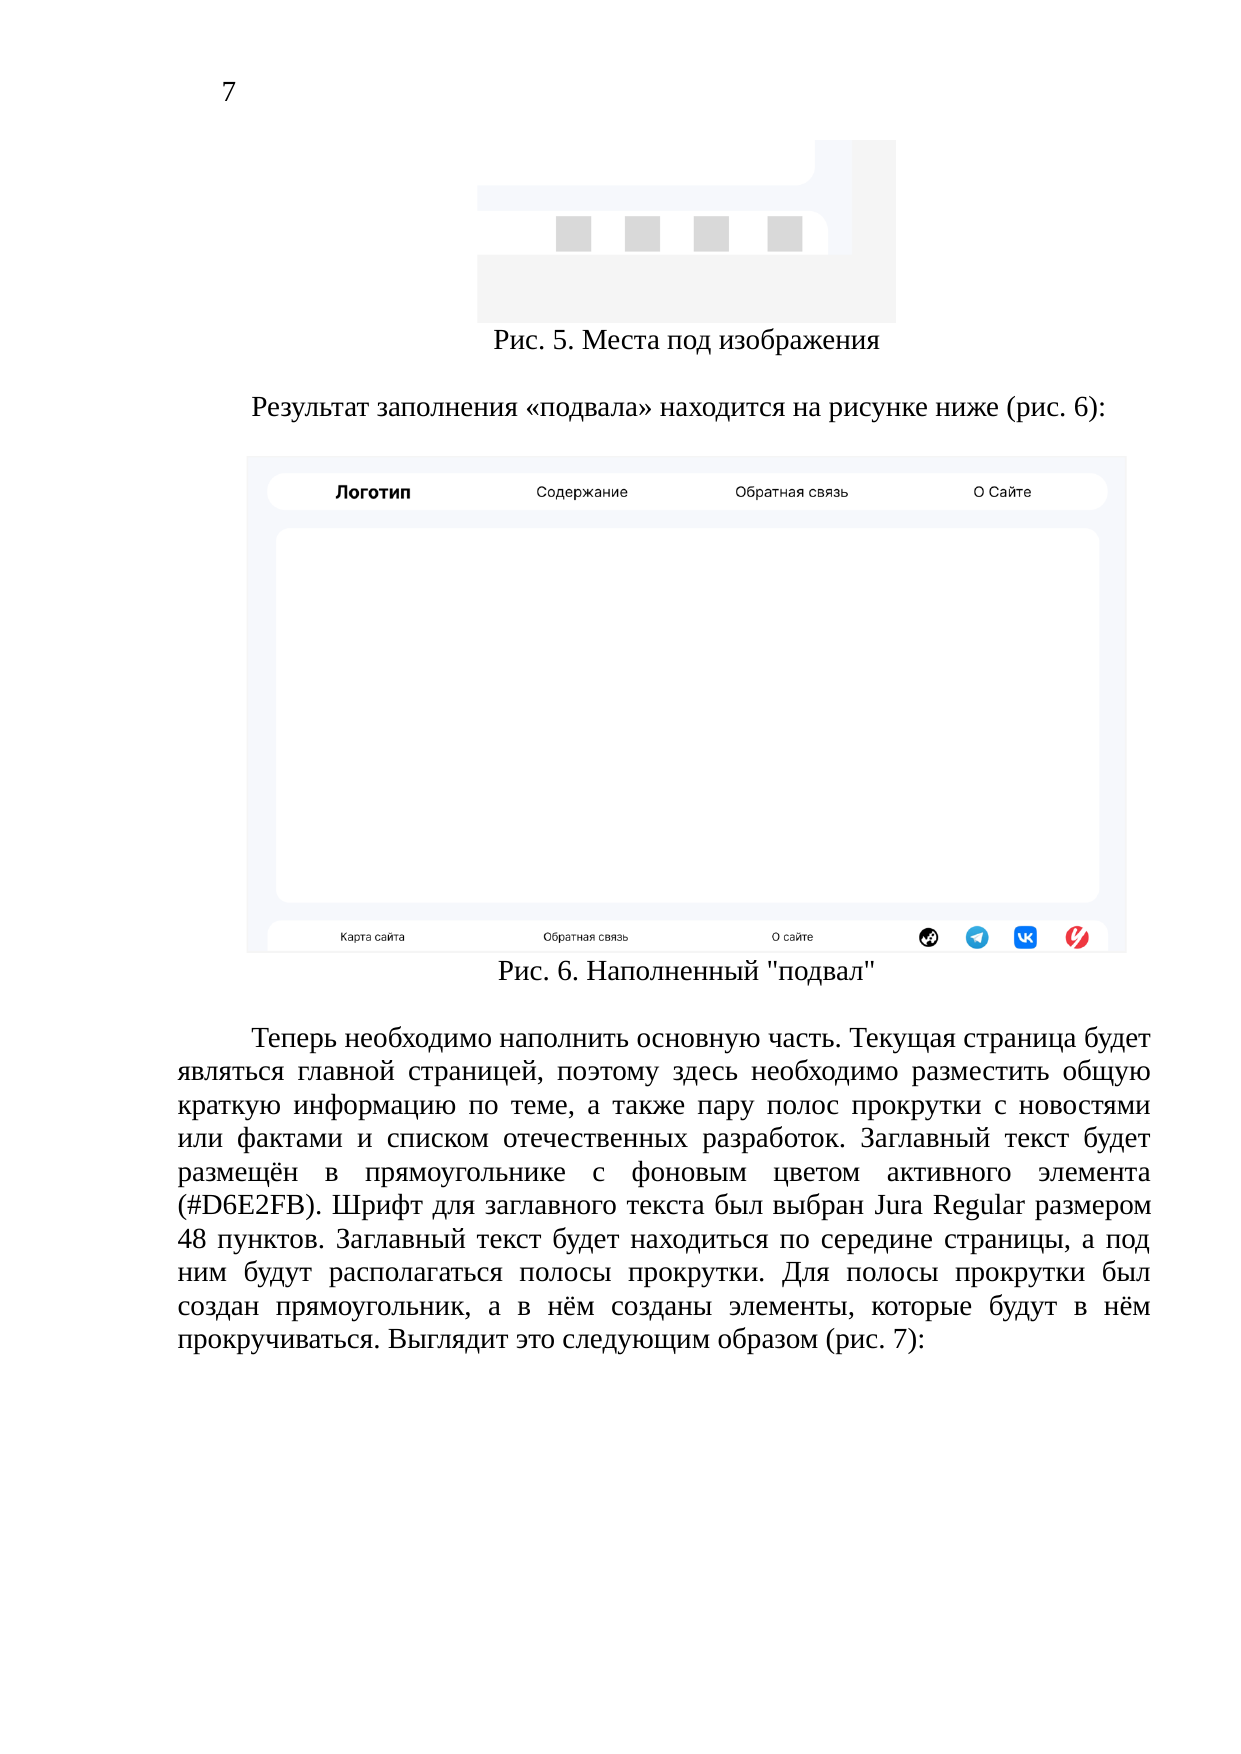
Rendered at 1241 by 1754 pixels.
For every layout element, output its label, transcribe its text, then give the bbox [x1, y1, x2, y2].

text Рис. 5. Места под изображения [177, 322, 1152, 356]
picture [246, 456, 1127, 953]
picture [477, 140, 896, 323]
text Рис. 6. Наполненный "подвал" [177, 953, 1152, 986]
text Теперь необходимо наполнить основную часть. Текущая страница будет являться главной страницей, поэтому здесь необходимо разместить общую краткую информацию по теме, а также пару полос прокрутки с новостями или фактами и списком отечественных разработок. Заглавный текст будет размещён в прямоугольнике с фоновым цветом активного элемента (#D6E2FB). Шрифт для заглавного текста был выбран Jura Regular размером 48 пунктов. Заглавный текст будет находиться по середине страницы, а под ним будут располагаться полосы прокрутки. Для полосы прокрутки был создан прямоугольник, а в нём созданы элементы, которые будут в нём прокручиваться. Выглядит это следующим образом (рис. 7): [177, 1020, 1152, 1355]
text Результат заполнения «подвала» находится на рисунке ниже (рис. 6): [177, 389, 1152, 423]
